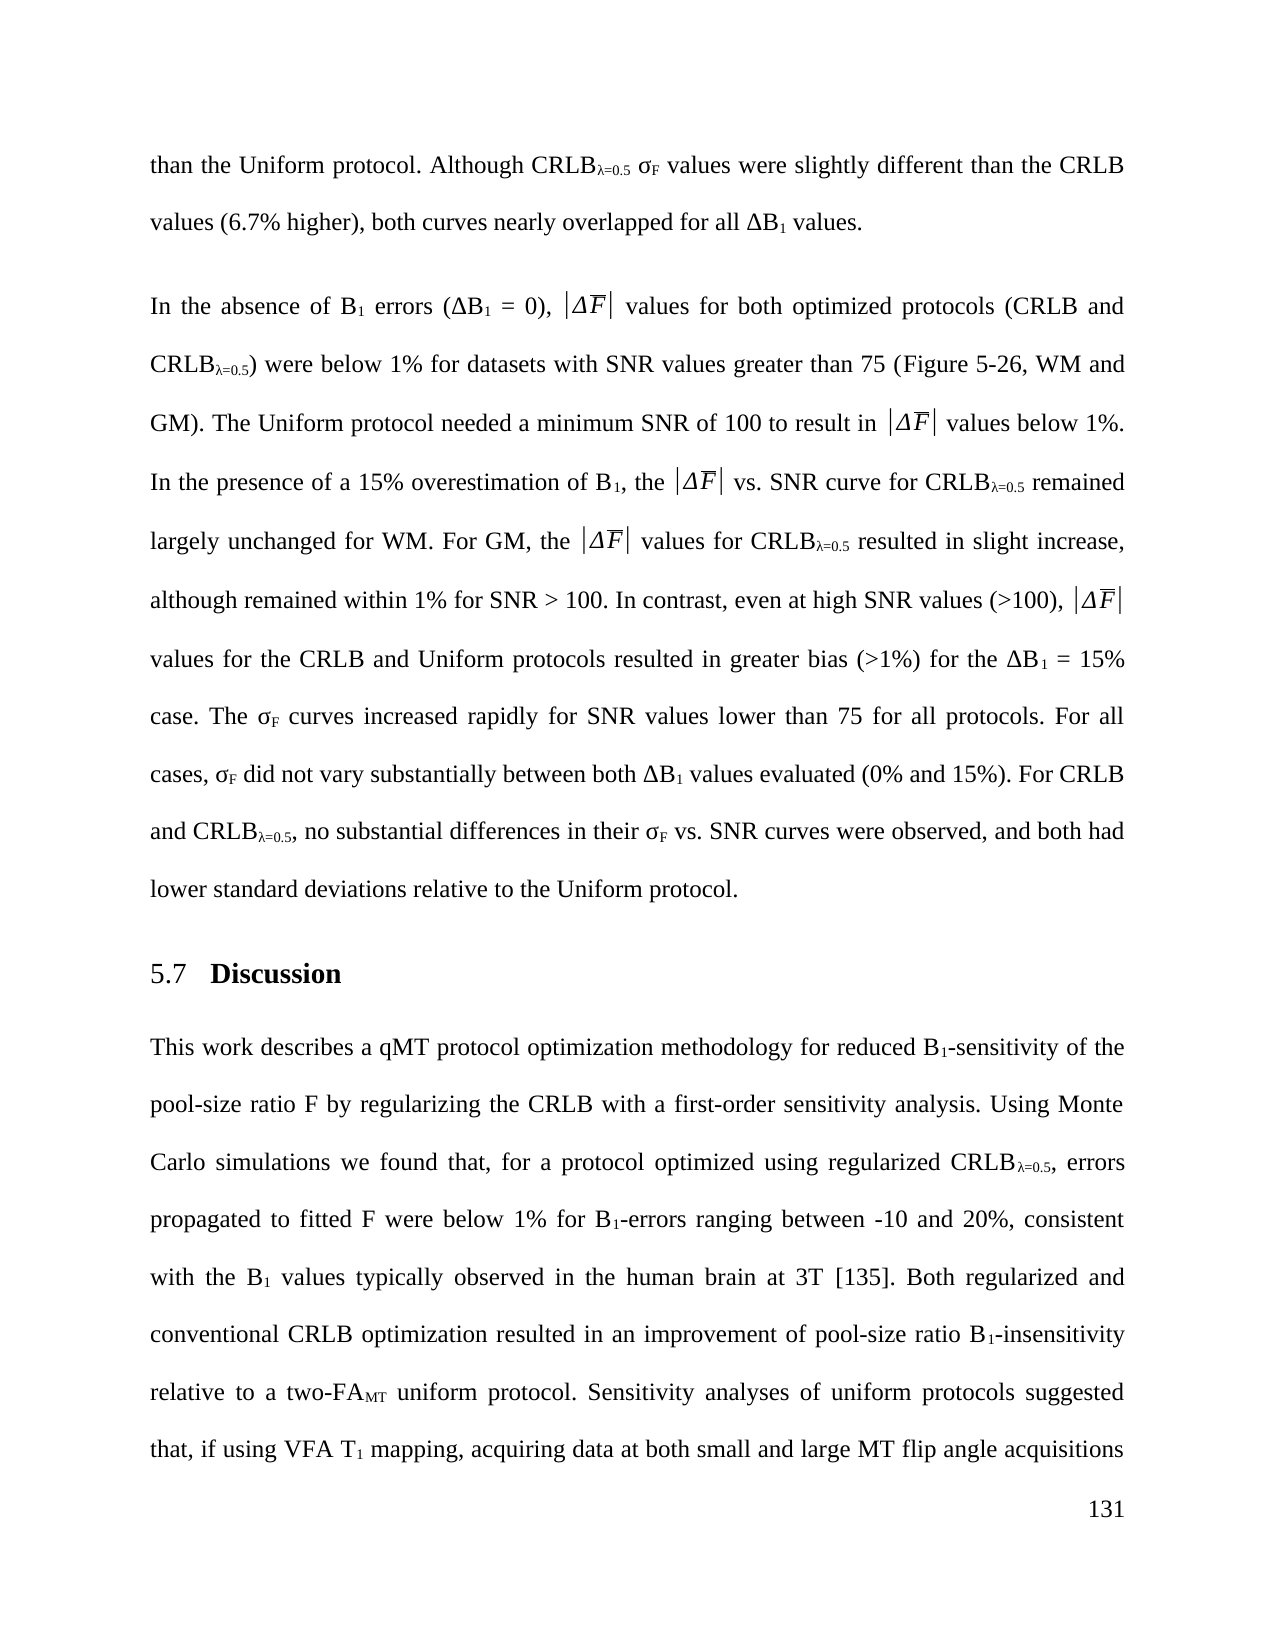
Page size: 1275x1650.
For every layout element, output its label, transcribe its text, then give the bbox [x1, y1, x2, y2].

subtitle Discussion [150, 956, 1125, 990]
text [150, 1032, 1125, 1463]
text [150, 150, 1125, 236]
